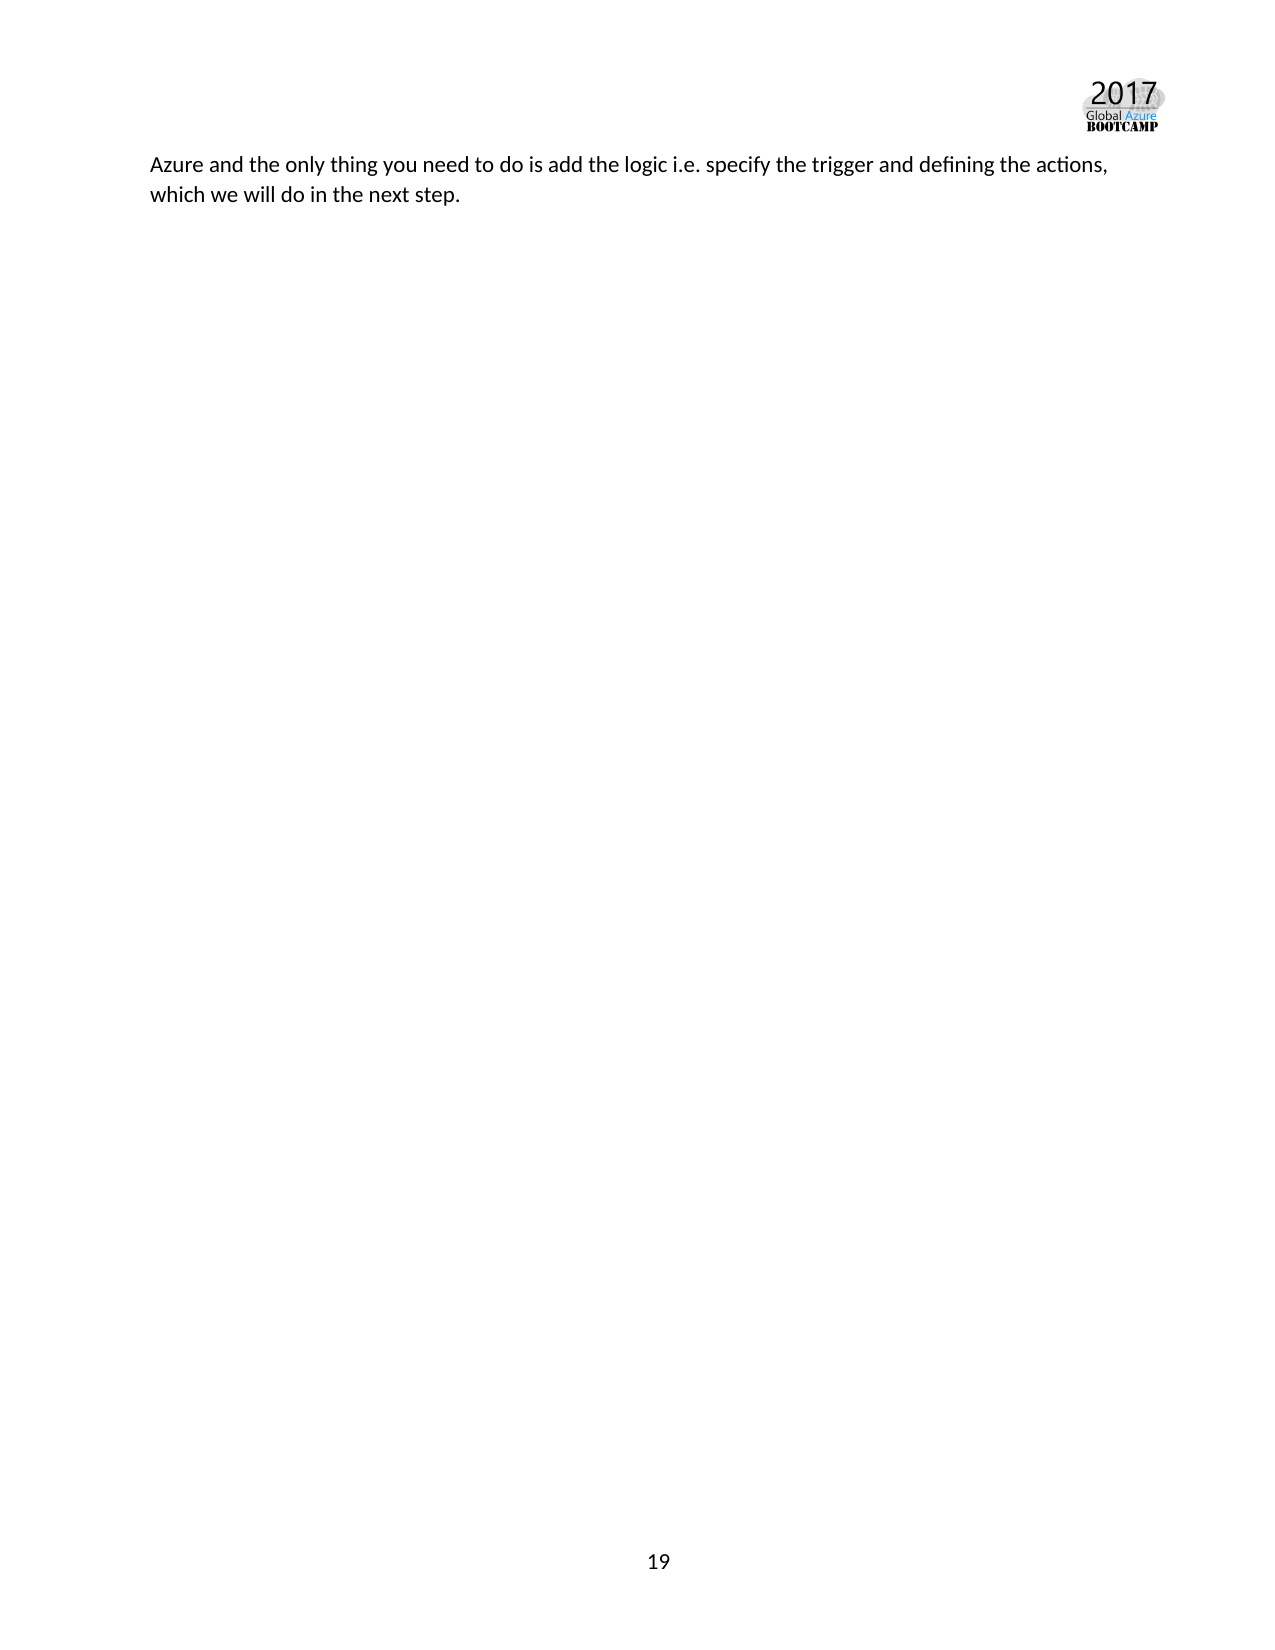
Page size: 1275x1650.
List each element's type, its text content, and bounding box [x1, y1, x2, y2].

picture [1080, 75, 1167, 134]
